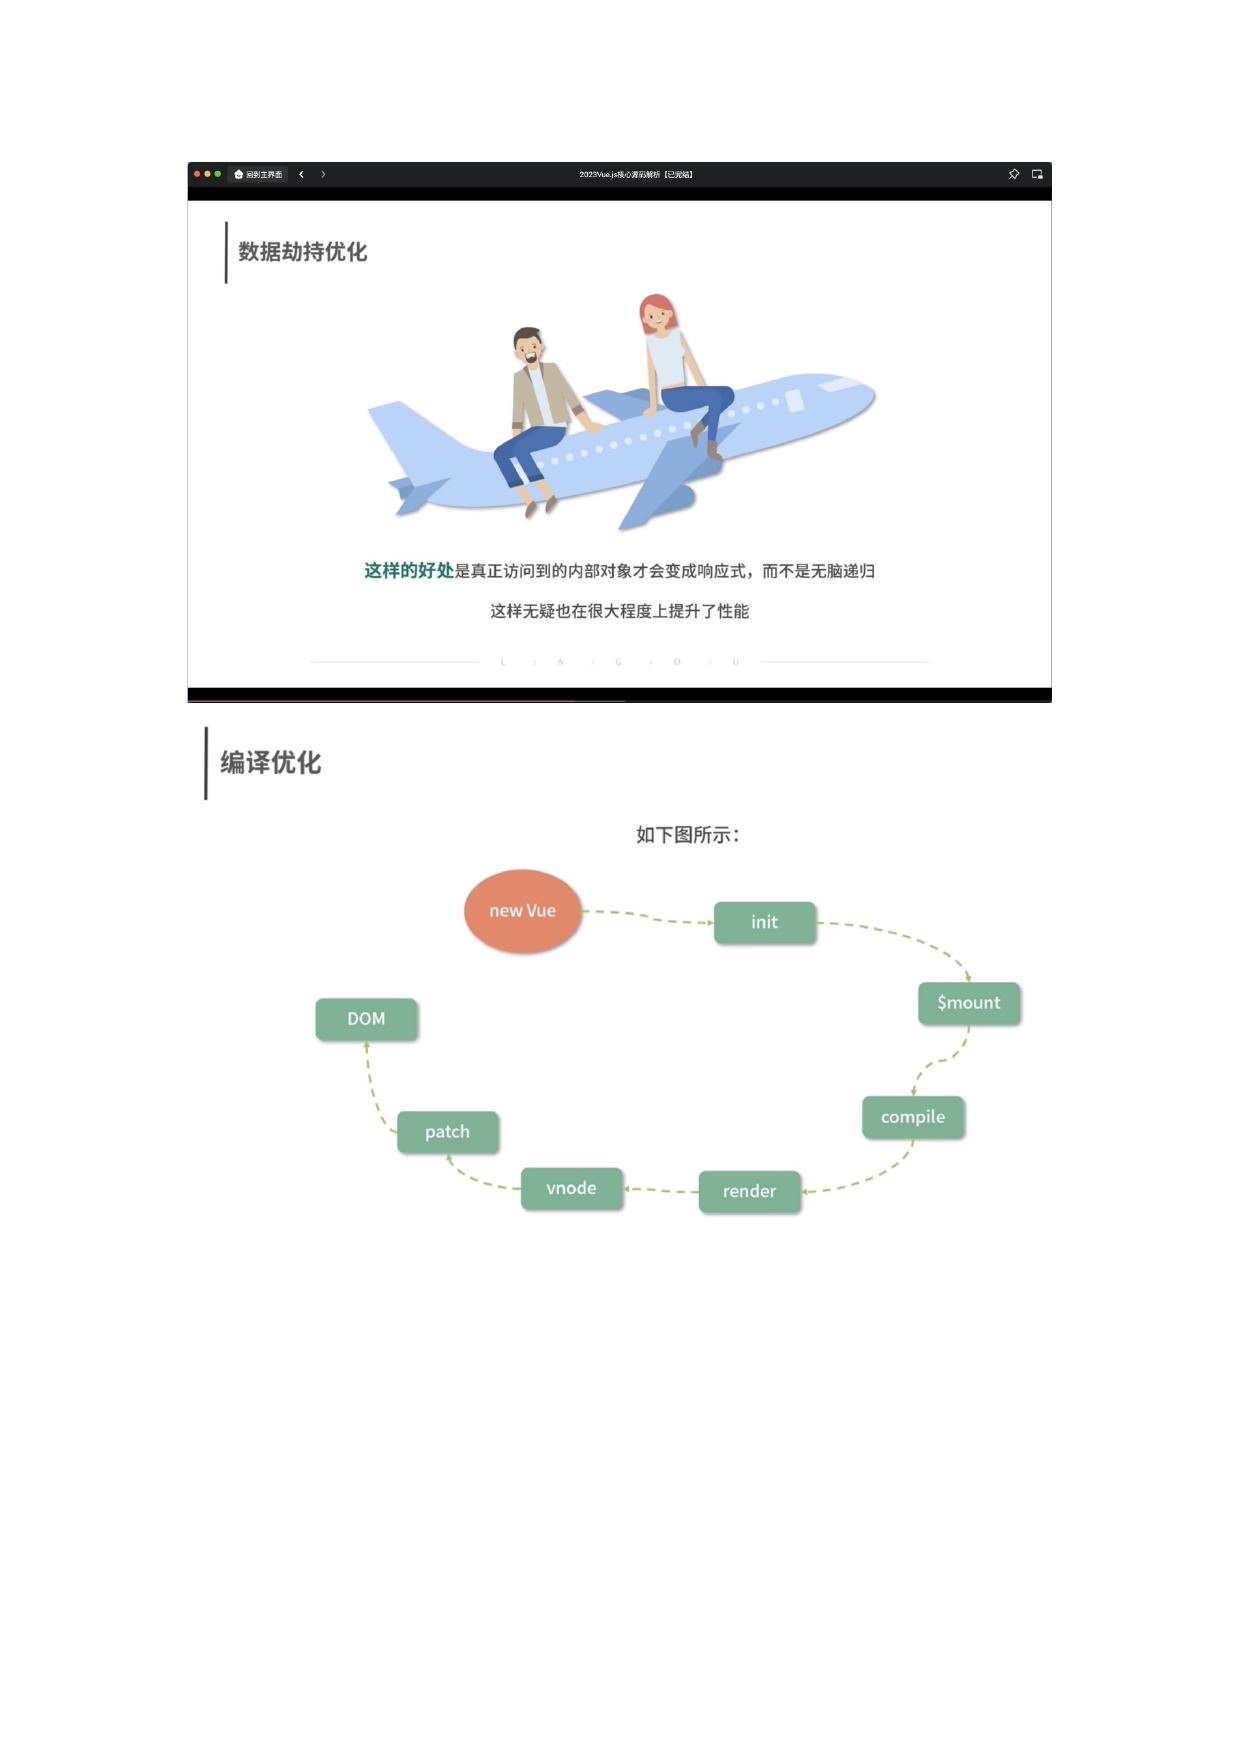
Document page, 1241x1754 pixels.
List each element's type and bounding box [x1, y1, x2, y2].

picture [187, 714, 1051, 1228]
picture [187, 162, 1052, 703]
